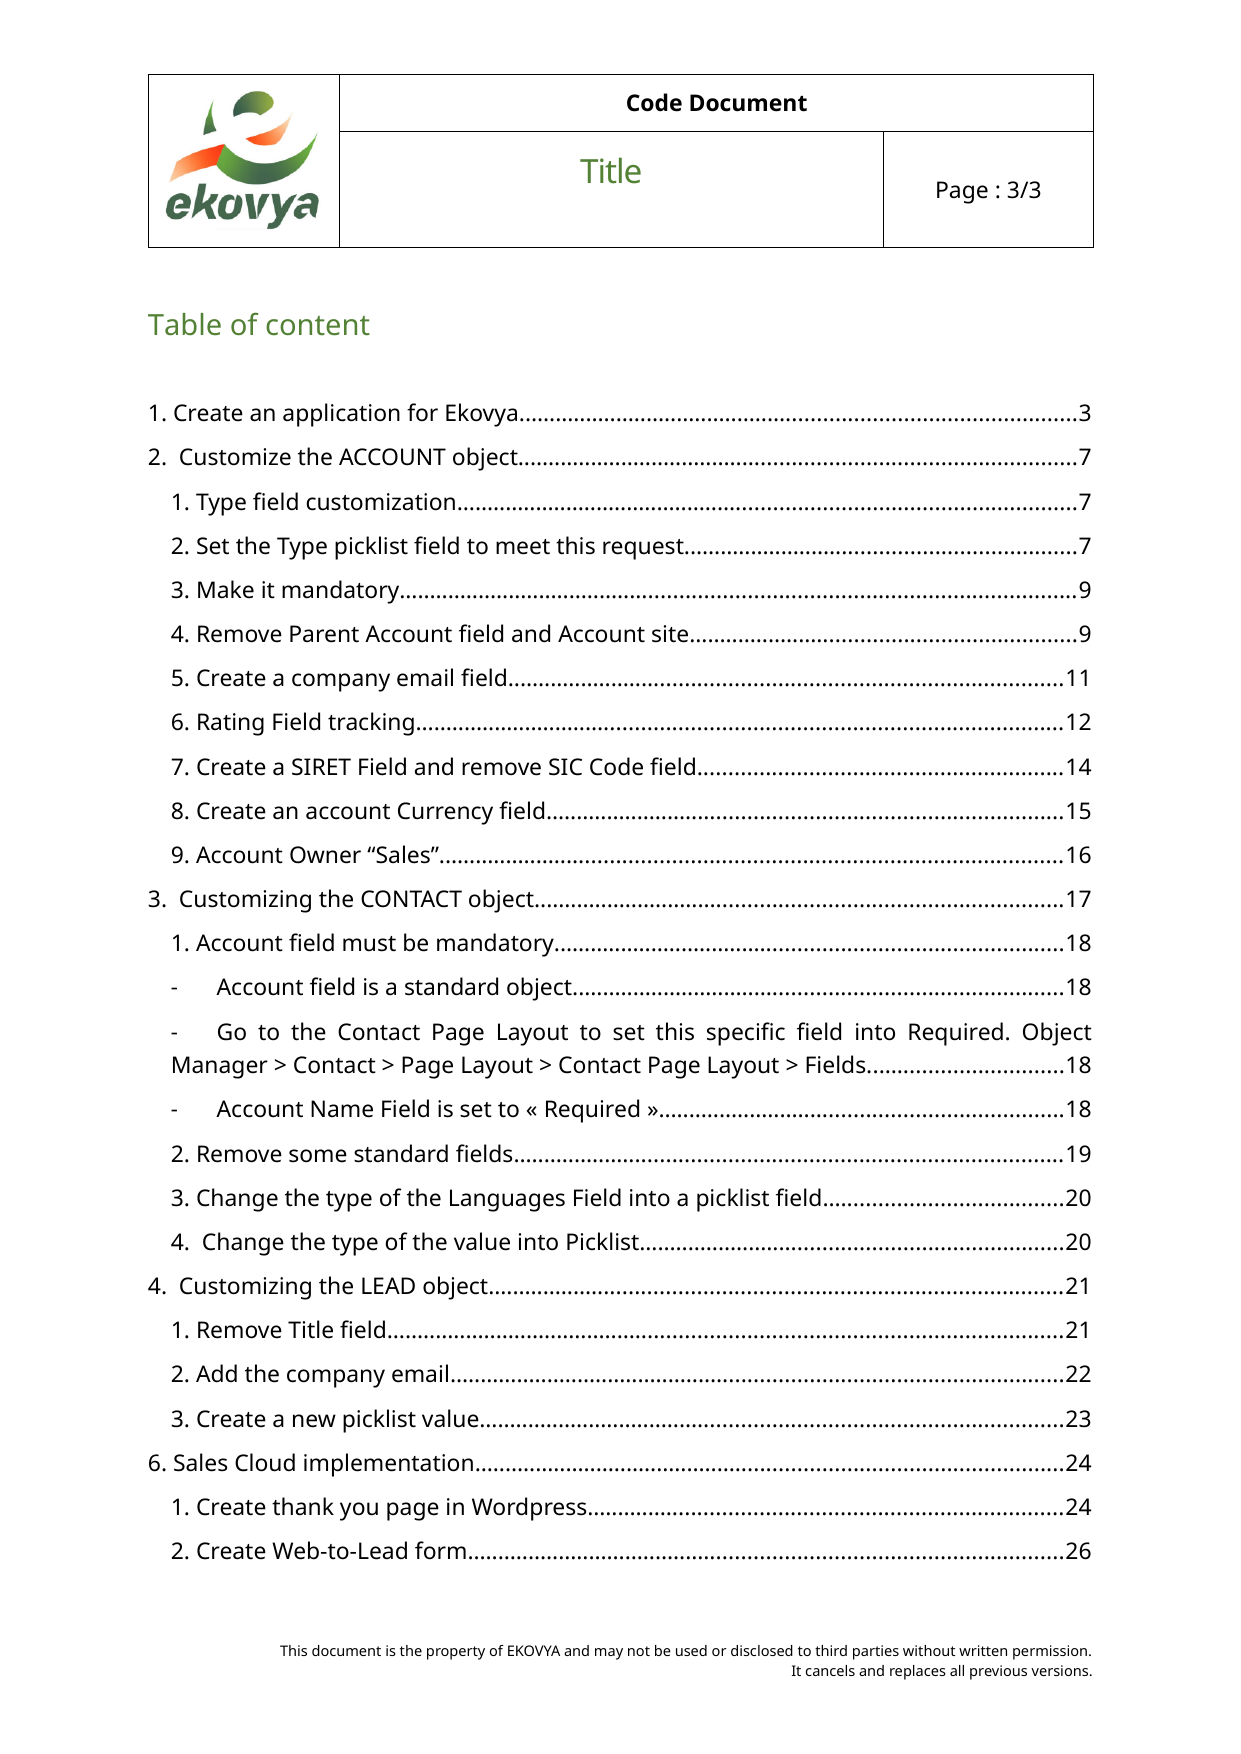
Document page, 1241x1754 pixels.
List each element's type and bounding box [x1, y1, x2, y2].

picture [159, 75, 329, 232]
